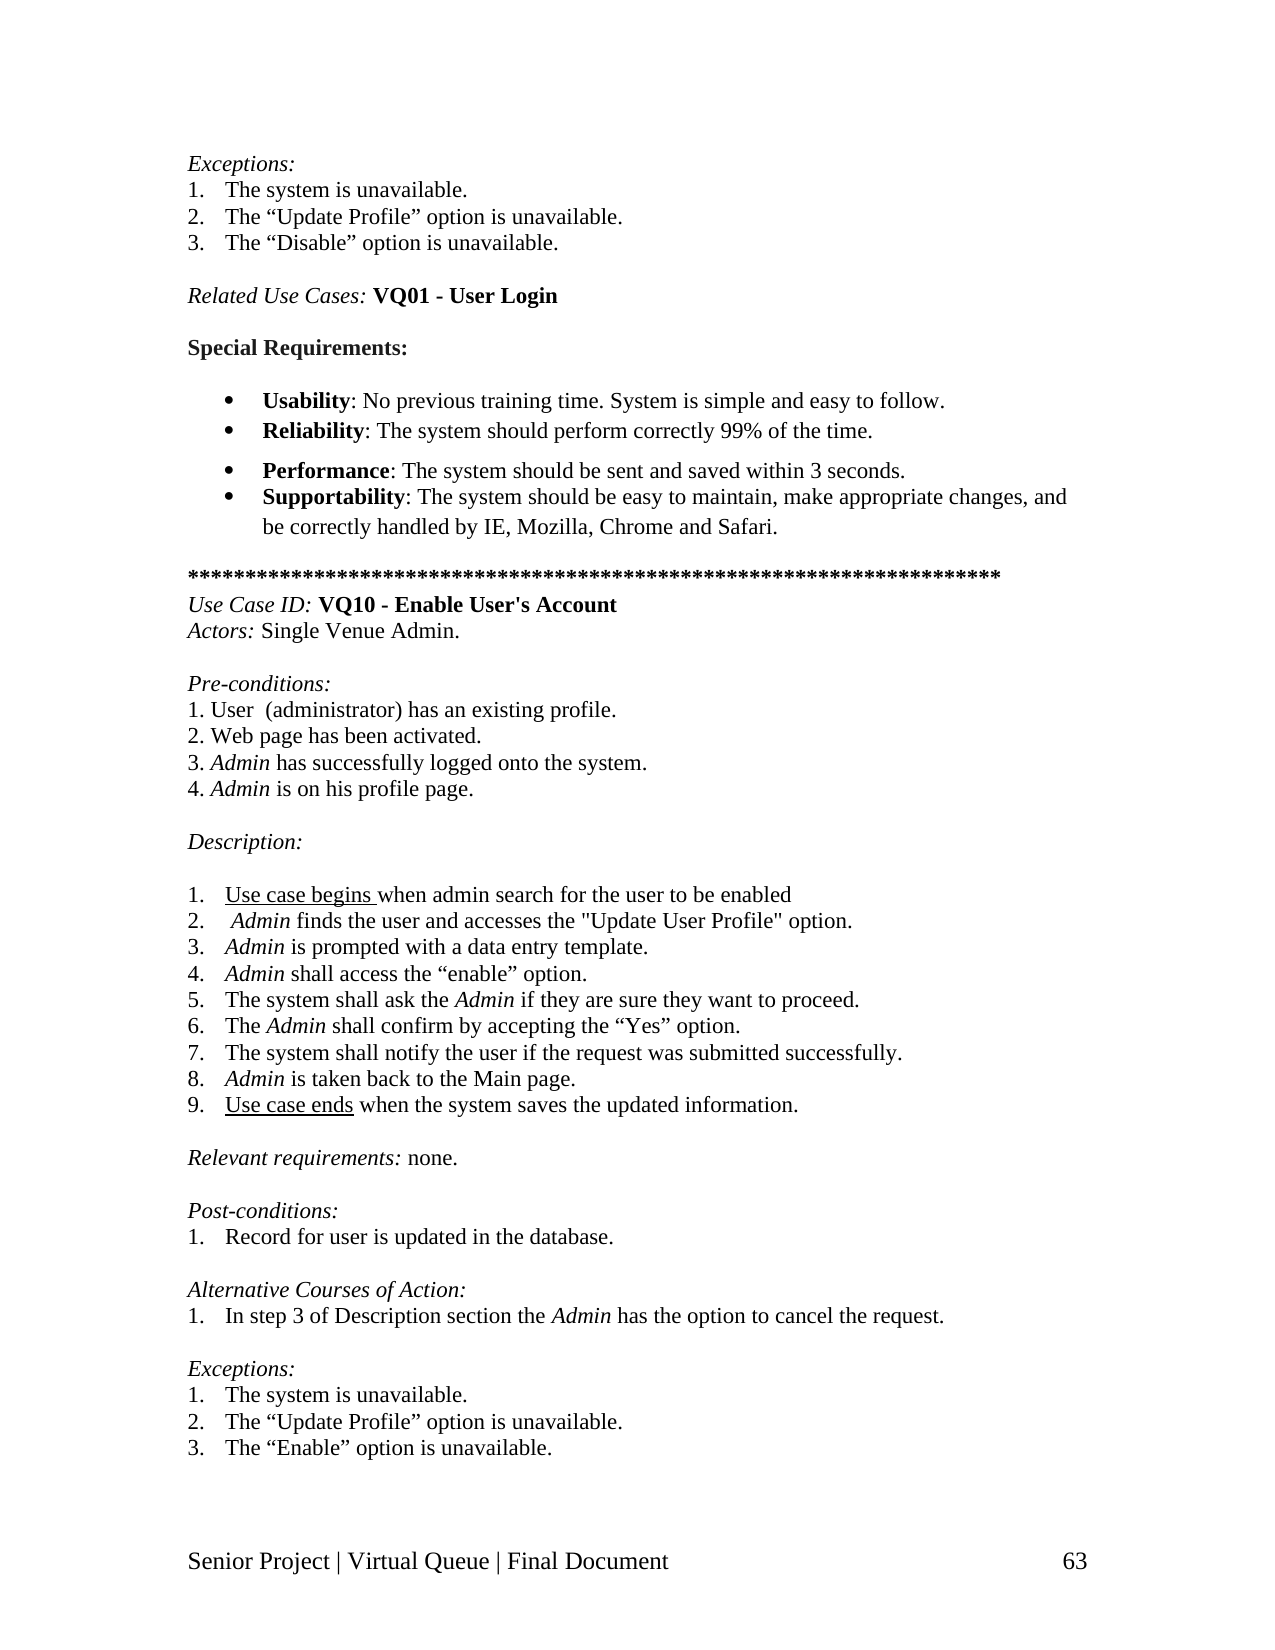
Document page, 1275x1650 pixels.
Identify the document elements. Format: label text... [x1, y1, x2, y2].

list The system shall notify the user if the request was submitted successfully. [187, 1039, 1087, 1065]
list Record for user is updated in the database. [187, 1223, 1087, 1250]
list The system shall ask the Admin if they are sure they want to proceed. [187, 986, 1087, 1012]
list Performance: The system should be sent and saved within 3 seconds. [225, 457, 1087, 483]
list Use case begins when admin search for the user to be enabled [187, 881, 1087, 907]
list The “Update Profile” option is unavailable. [187, 1408, 1087, 1434]
list The system is unavailable. [187, 176, 1087, 203]
text Pre-conditions: [187, 670, 1087, 696]
list The “Disable” option is unavailable. [187, 229, 1087, 255]
text Special Requirements: [187, 334, 1087, 361]
list In step 3 of Description section the Admin has the option to cancel the request. [187, 1302, 1087, 1329]
text 1. User (administrator) has an existing profile. [187, 696, 1087, 723]
list Admin shall access the “enable” option. [187, 960, 1087, 986]
list Admin is taken back to the Main page. [187, 1065, 1087, 1092]
list Admin is prompted with a data entry template. [187, 933, 1087, 960]
list The system is unavailable. [187, 1381, 1087, 1408]
text Description: [187, 828, 1087, 854]
list Supportability: The system should be easy to maintain, make appropriate changes, and be correctly handled by IE, Mozilla, Chrome and Safari. [225, 483, 1087, 540]
text 4. Admin is on his profile page. [187, 775, 1087, 802]
text 2. Web page has been activated. [187, 723, 1087, 749]
text Use Case ID: VQ10 - Enable User's Account [187, 591, 1087, 617]
text Related Use Cases: VQ01 - User Login [187, 282, 1087, 308]
text Exceptions: [187, 1355, 1087, 1381]
text *********************************************************************** [187, 564, 1087, 591]
list The “Enable” option is unavailable. [187, 1434, 1087, 1461]
text Alternative Courses of Action: [187, 1276, 1087, 1302]
text Exceptions: [187, 150, 1087, 176]
text Relevant requirements: none. [187, 1144, 1087, 1171]
text Actors: Single Venue Admin. [187, 617, 1087, 643]
text 3. Admin has successfully logged onto the system. [187, 749, 1087, 775]
list The “Update Profile” option is unavailable. [187, 203, 1087, 229]
list The Admin shall confirm by accepting the “Yes” option. [187, 1012, 1087, 1039]
list Reliability: The system should perform correctly 99% of the time. [225, 417, 1087, 444]
list Usability: No previous training time. System is simple and easy to follow. [225, 387, 1087, 413]
list Admin finds the user and accesses the "Update User Profile" option. [187, 907, 1087, 933]
text Post-conditions: [187, 1197, 1087, 1223]
list Use case ends when the system saves the updated information. [187, 1092, 1087, 1118]
